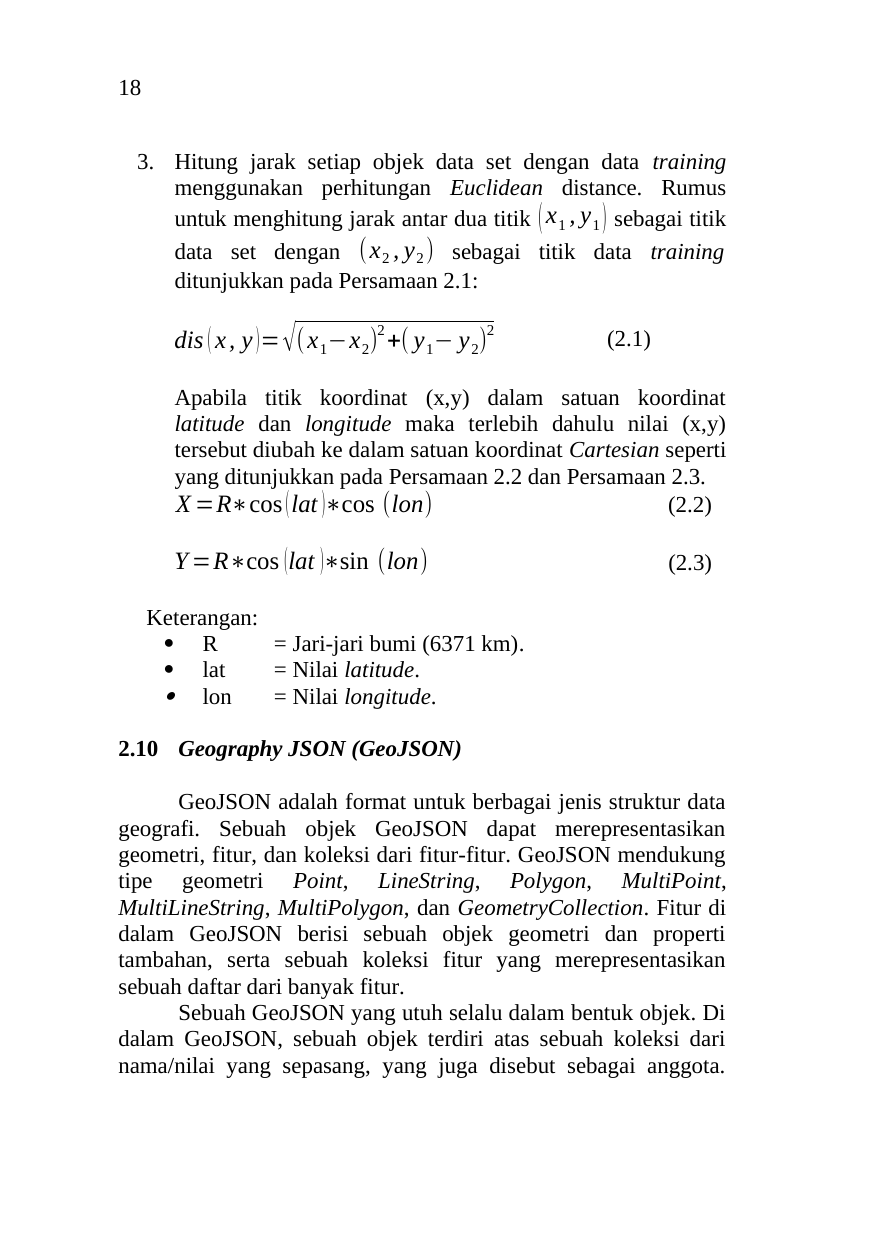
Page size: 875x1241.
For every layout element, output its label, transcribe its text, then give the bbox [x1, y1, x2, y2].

subtitle Geography JSON (GeoJSON) [118, 736, 726, 762]
list Keterangan: [146, 604, 726, 630]
list R = Jari-jari bumi (6371 km). [165, 630, 726, 656]
list lon = Nilai longitude. [165, 683, 726, 709]
list lat = Nilai latitude. [165, 656, 726, 683]
list (2.1) [174, 320, 726, 357]
list Hitung jarak setiap objek data set dengan data training menggunakan perhitungan Euclidean distance. Rumus untuk menghitung jarak antar dua titik sebagai titik data set dengan sebagai titik data training ditunjukkan pada Persamaan 2.1: [137, 148, 726, 293]
list Apabila titik koordinat (x,y) dalam satuan koordinat latitude dan longitude maka terlebih dahulu nilai (x,y) tersebut diubah ke dalam satuan koordinat Cartesian seperti yang ditunjukkan pada Persamaan 2.2 dan Persamaan 2.3. [174, 384, 726, 489]
list (2.3) [174, 546, 726, 577]
text GeoJSON adalah format untuk berbagai jenis struktur data geografi. Sebuah objek GeoJSON dapat merepresentasikan geometri, fitur, dan koleksi dari fitur-fitur. GeoJSON mendukung tipe geometri Point, LineString, Polygon, MultiPoint, MultiLineString, MultiPolygon, dan GeometryCollection. Fitur di dalam GeoJSON berisi sebuah objek geometri dan properti tambahan, serta sebuah koleksi fitur yang merepresentasikan sebuah daftar dari banyak fitur. [118, 788, 726, 999]
text (2.2) [118, 489, 726, 520]
